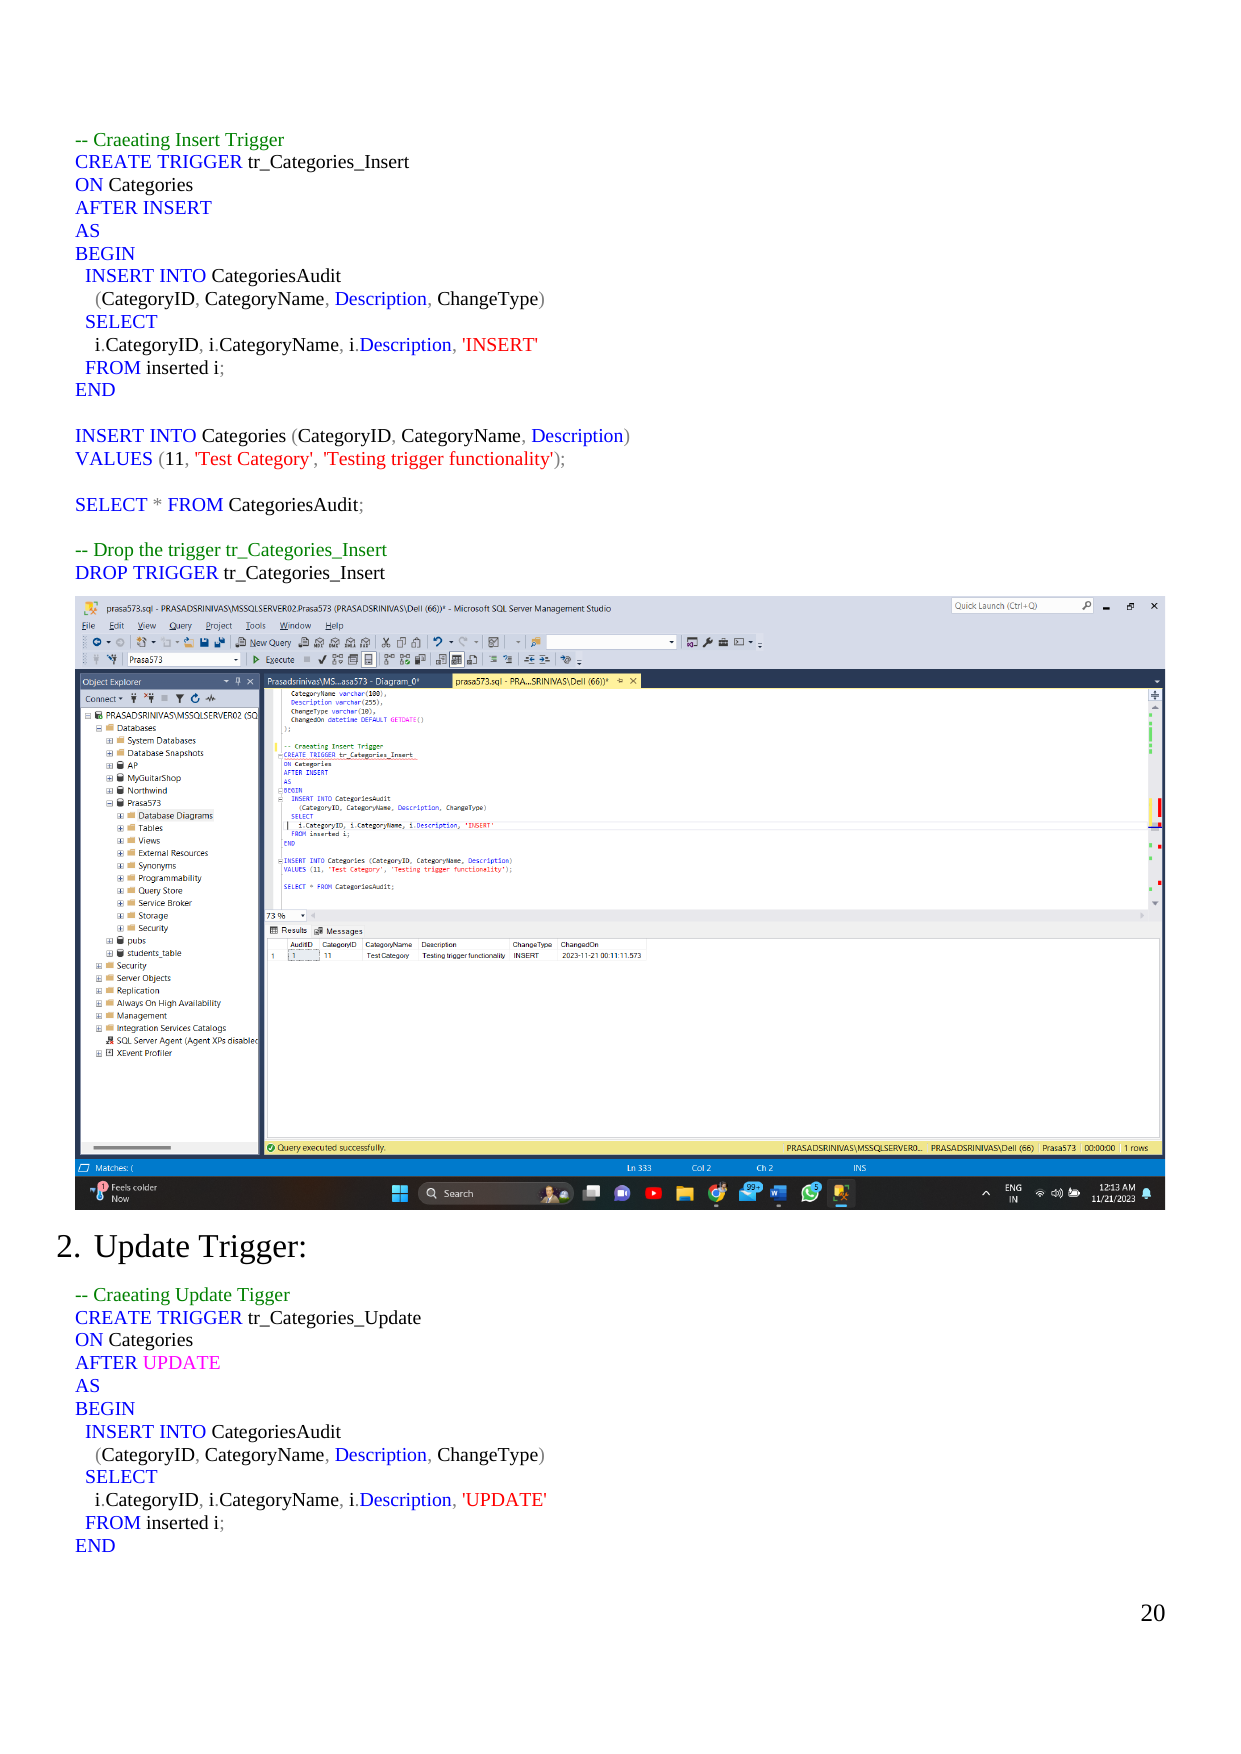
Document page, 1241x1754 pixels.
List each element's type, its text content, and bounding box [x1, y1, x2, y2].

text -- Drop the trigger tr_Categories_Insert [75, 538, 1165, 561]
text (CategoryID, CategoryName, Description, ChangeType) [75, 287, 1165, 310]
text AS [75, 219, 1165, 242]
text AS [75, 1374, 1165, 1397]
text i.CategoryID, i.CategoryName, i.Description, 'UPDATE' [75, 1488, 1165, 1511]
text END [75, 378, 1165, 401]
text DROP TRIGGER tr_Categories_Insert [75, 561, 1165, 584]
text BEGIN [75, 242, 1165, 264]
text END [75, 1534, 1165, 1557]
text SELECT [75, 1465, 1165, 1488]
text SELECT [75, 310, 1165, 333]
text INSERT INTO Categories (CategoryID, CategoryName, Description) [75, 424, 1165, 447]
text INSERT INTO CategoriesAudit [75, 1420, 1165, 1442]
text -- Craeating Insert Trigger [75, 127, 1165, 150]
text AFTER UPDATE [75, 1351, 1165, 1374]
text SELECT * FROM CategoriesAudit; [75, 492, 1165, 515]
text ON Categories [75, 1328, 1165, 1351]
text CREATE TRIGGER tr_Categories_Update [75, 1306, 1165, 1328]
text INSERT INTO CategoriesAudit [75, 264, 1165, 287]
text FROM inserted i; [75, 1511, 1165, 1534]
text VALUES (11, 'Test Category', 'Testing trigger functionality'); [75, 447, 1165, 470]
text (CategoryID, CategoryName, Description, ChangeType) [75, 1442, 1165, 1465]
list Update Trigger: [56, 1226, 1165, 1264]
text CREATE TRIGGER tr_Categories_Insert [75, 150, 1165, 173]
picture [75, 596, 1166, 1210]
text ON Categories [75, 173, 1165, 196]
text BEGIN [75, 1397, 1165, 1420]
text i.CategoryID, i.CategoryName, i.Description, 'INSERT' [75, 333, 1165, 356]
text FROM inserted i; [75, 356, 1165, 378]
text -- Craeating Update Tigger [75, 1283, 1165, 1306]
text AFTER INSERT [75, 196, 1165, 219]
